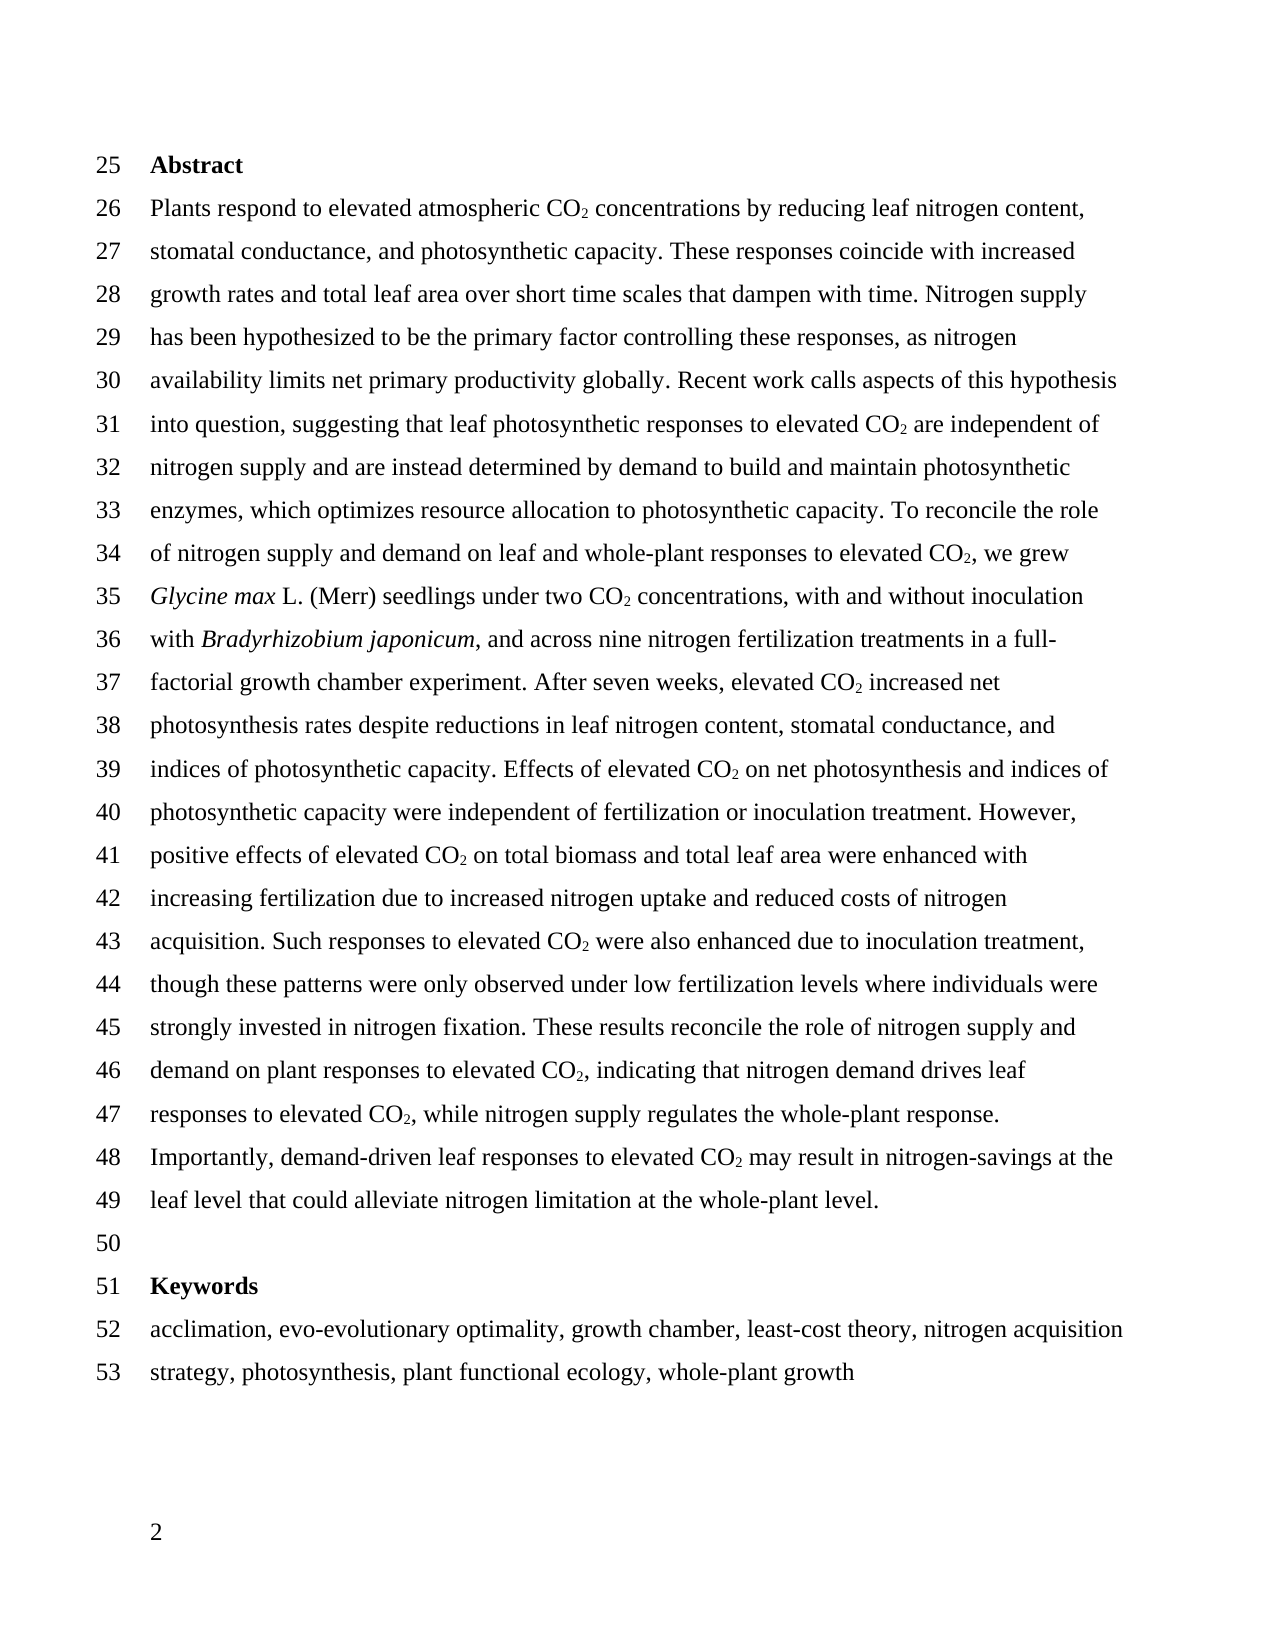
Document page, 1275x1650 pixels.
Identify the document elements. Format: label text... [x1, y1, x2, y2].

text Keywords [150, 1271, 1125, 1300]
text Plants respond to elevated atmospheric CO2 concentrations by reducing leaf nitrogen content, stomatal conductance, and photosynthetic capacity. These responses coincide with increased growth rates and total leaf area over short time scales that dampen with time. Nitrogen supply has been hypothesized to be the primary factor controlling these responses, as nitrogen availability limits net primary productivity globally. Recent work calls aspects of this hypothesis into question, suggesting that leaf photosynthetic responses to elevated CO2 are independent of nitrogen supply and are instead determined by demand to build and maintain photosynthetic enzymes, which optimizes resource allocation to photosynthetic capacity. To reconcile the role of nitrogen supply and demand on leaf and whole-plant responses to elevated CO2, we grew Glycine max L. (Merr) seedlings under two CO2 concentrations, with and without inoculation with Bradyrhizobium japonicum, and across nine nitrogen fertilization treatments in a full-factorial growth chamber experiment. After seven weeks, elevated CO2 increased net photosynthesis rates despite reductions in leaf nitrogen content, stomatal conductance, and indices of photosynthetic capacity. Effects of elevated CO2 on net photosynthesis and indices of photosynthetic capacity were independent of fertilization or inoculation treatment. However, positive effects of elevated CO2 on total biomass and total leaf area were enhanced with increasing fertilization due to increased nitrogen uptake and reduced costs of nitrogen acquisition. Such responses to elevated CO2 were also enhanced due to inoculation treatment, though these patterns were only observed under low fertilization levels where individuals were strongly invested in nitrogen fixation. These results reconcile the role of nitrogen supply and demand on plant responses to elevated CO2, indicating that nitrogen demand drives leaf responses to elevated CO2, while nitrogen supply regulates the whole-plant response. Importantly, demand-driven leaf responses to elevated CO2 may result in nitrogen-savings at the leaf level that could alleviate nitrogen limitation at the whole-plant level. [150, 193, 1125, 1214]
text acclimation, evo-evolutionary optimality, growth chamber, least-cost theory, nitrogen acquisition strategy, photosynthesis, plant functional ecology, whole-plant growth [150, 1314, 1125, 1386]
text Abstract [150, 150, 1125, 179]
